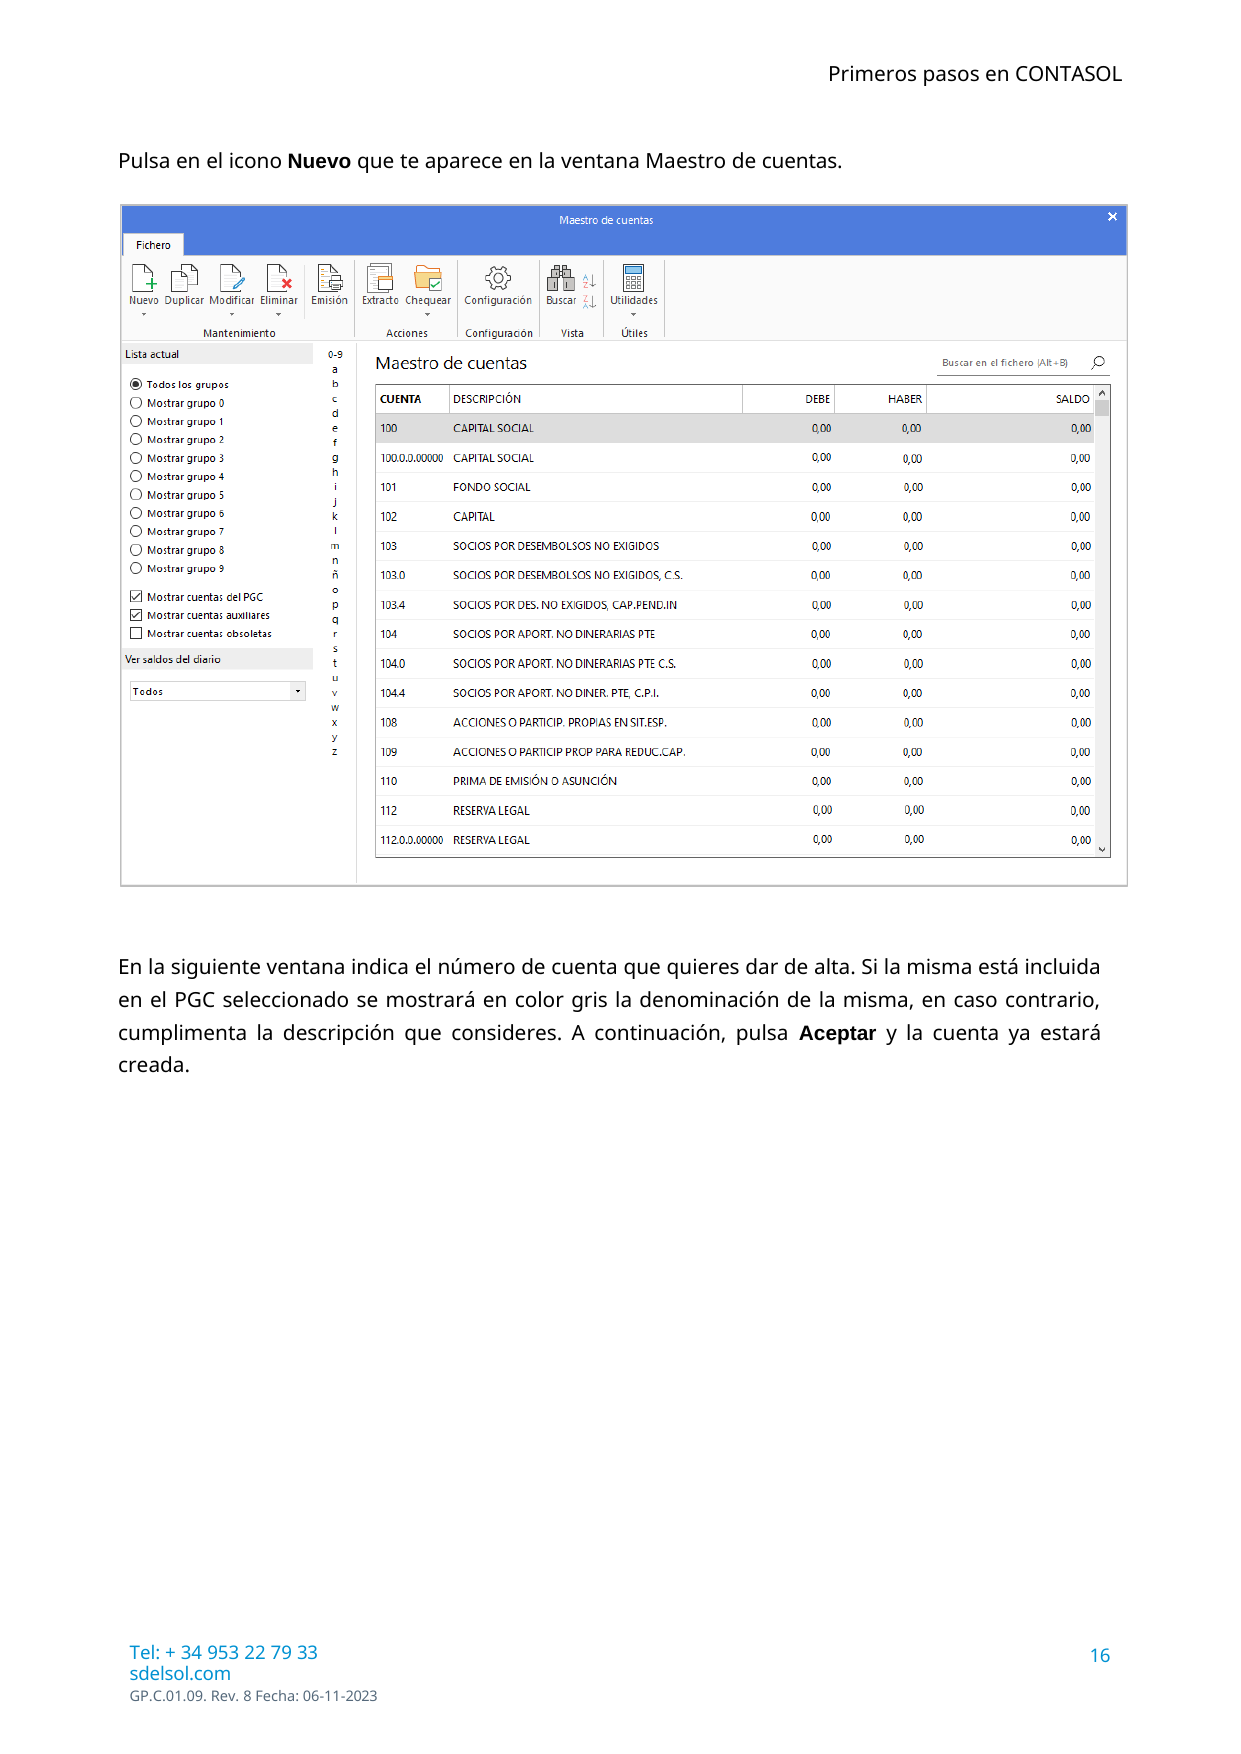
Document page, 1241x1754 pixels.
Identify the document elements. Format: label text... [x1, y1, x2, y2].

text En la siguiente ventana indica el número de cuenta que quieres dar de alta. Si la misma está incluida en el PGC seleccionado se mostrará en color gris la denominación de la misma, en caso contrario, cumplimenta la descripción que consideres. A continuación, pulsa Aceptar y la cuenta ya estará creada. [118, 952, 1102, 1079]
picture [121, 206, 1127, 885]
text Pulsa en el icono Nuevo que te aparece en la ventana Maestro de cuentas. [118, 147, 1137, 175]
